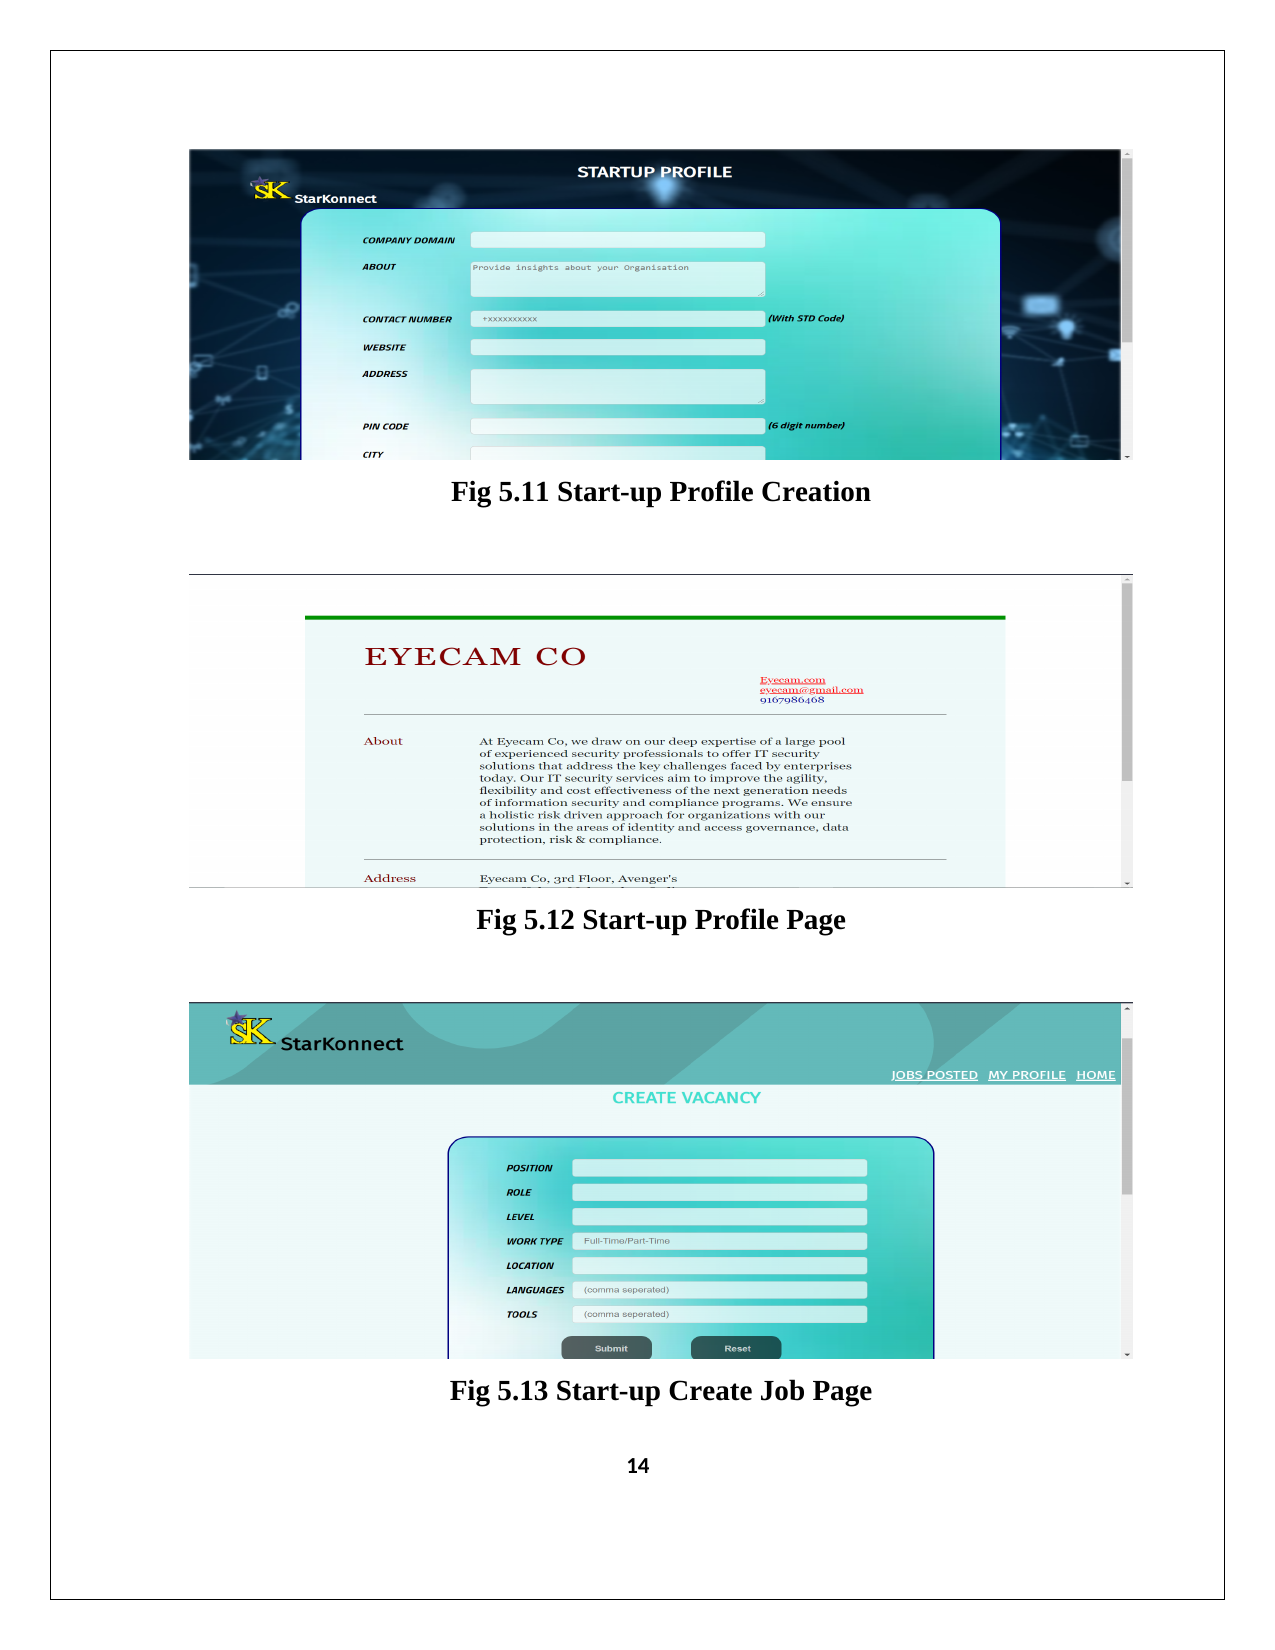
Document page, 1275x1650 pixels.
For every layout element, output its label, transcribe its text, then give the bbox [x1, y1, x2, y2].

picture [189, 149, 1133, 460]
picture [189, 574, 1133, 888]
text Fig 5.12 Start-up Profile Page [150, 902, 1172, 936]
text Fig 5.11 Start-up Profile Creation [150, 474, 1172, 507]
text Fig 5.13 Start-up Create Job Page [150, 1373, 1172, 1406]
picture [189, 1002, 1133, 1359]
